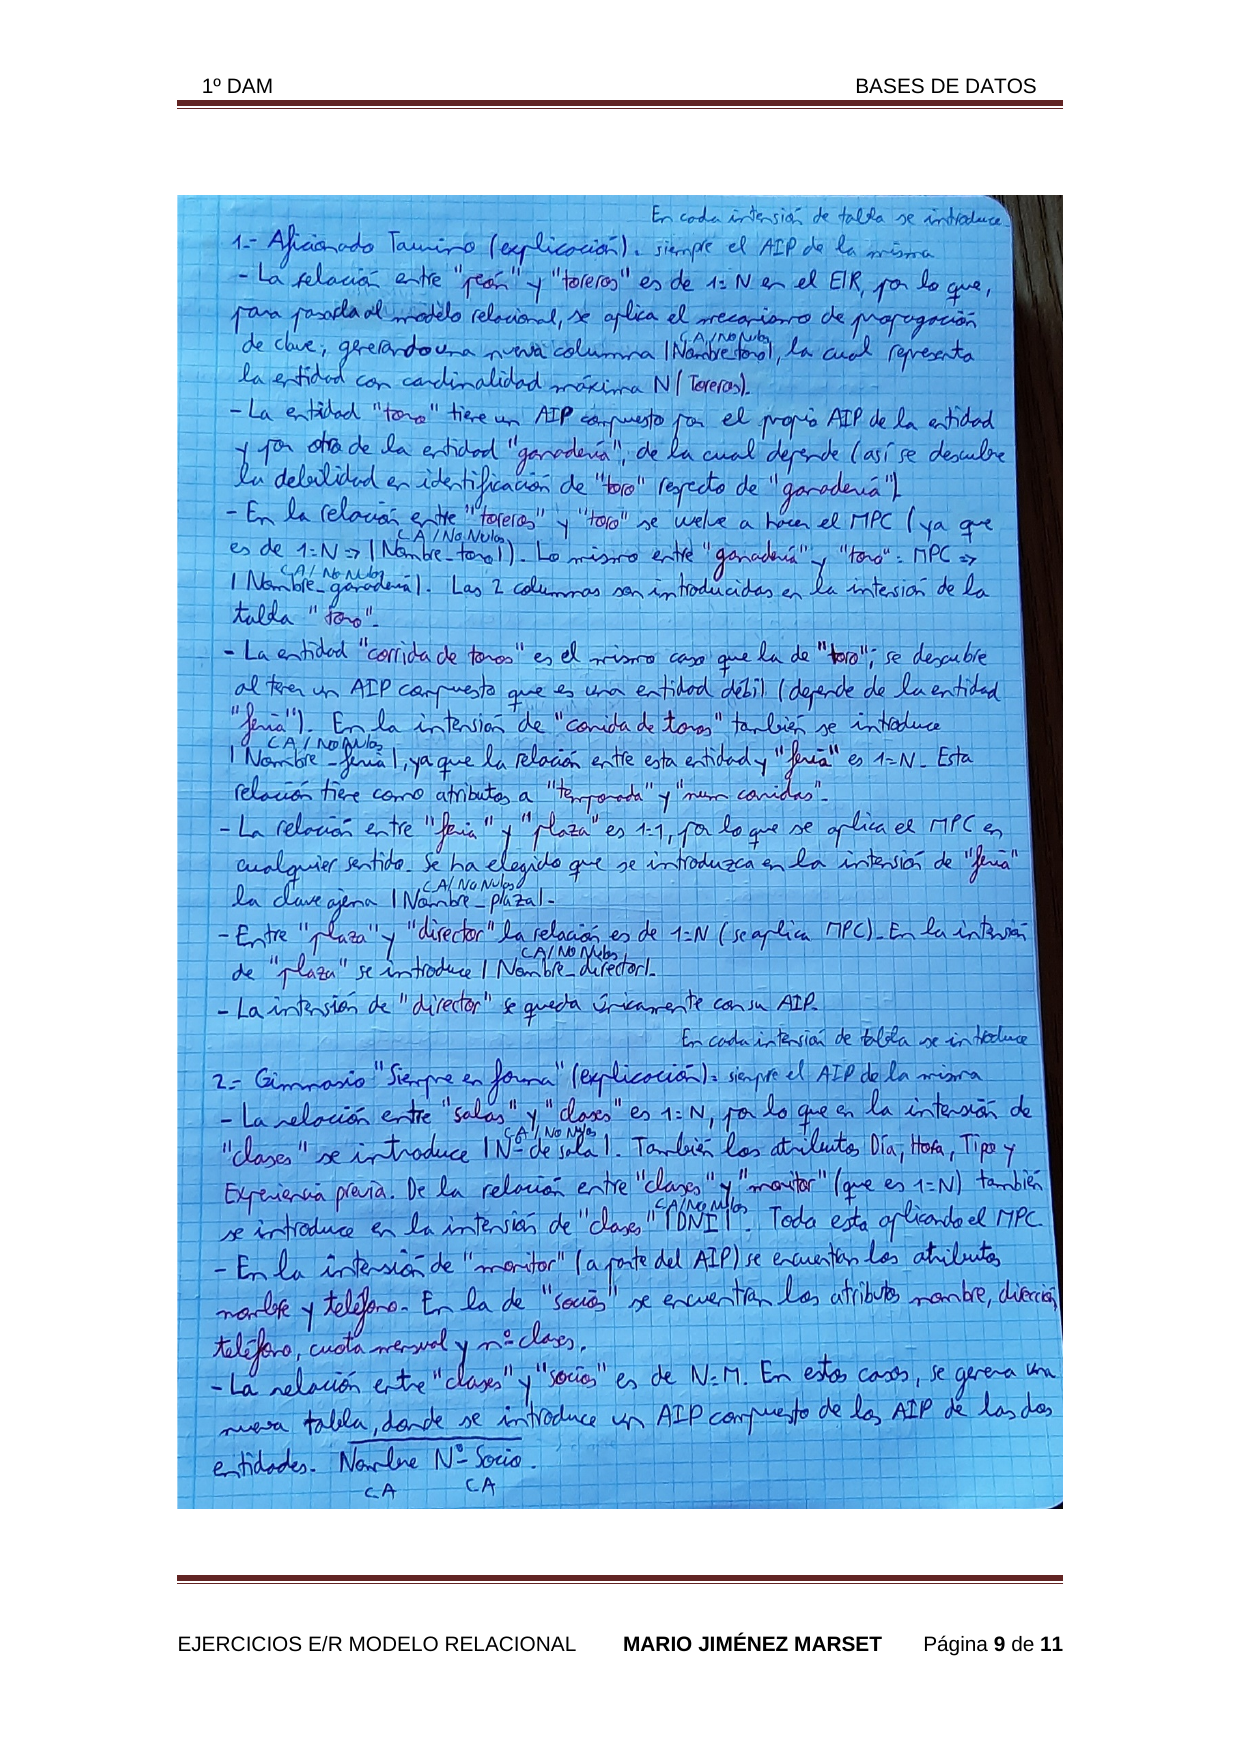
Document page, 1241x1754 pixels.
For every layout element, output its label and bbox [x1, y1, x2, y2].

picture [177, 195, 1063, 1509]
